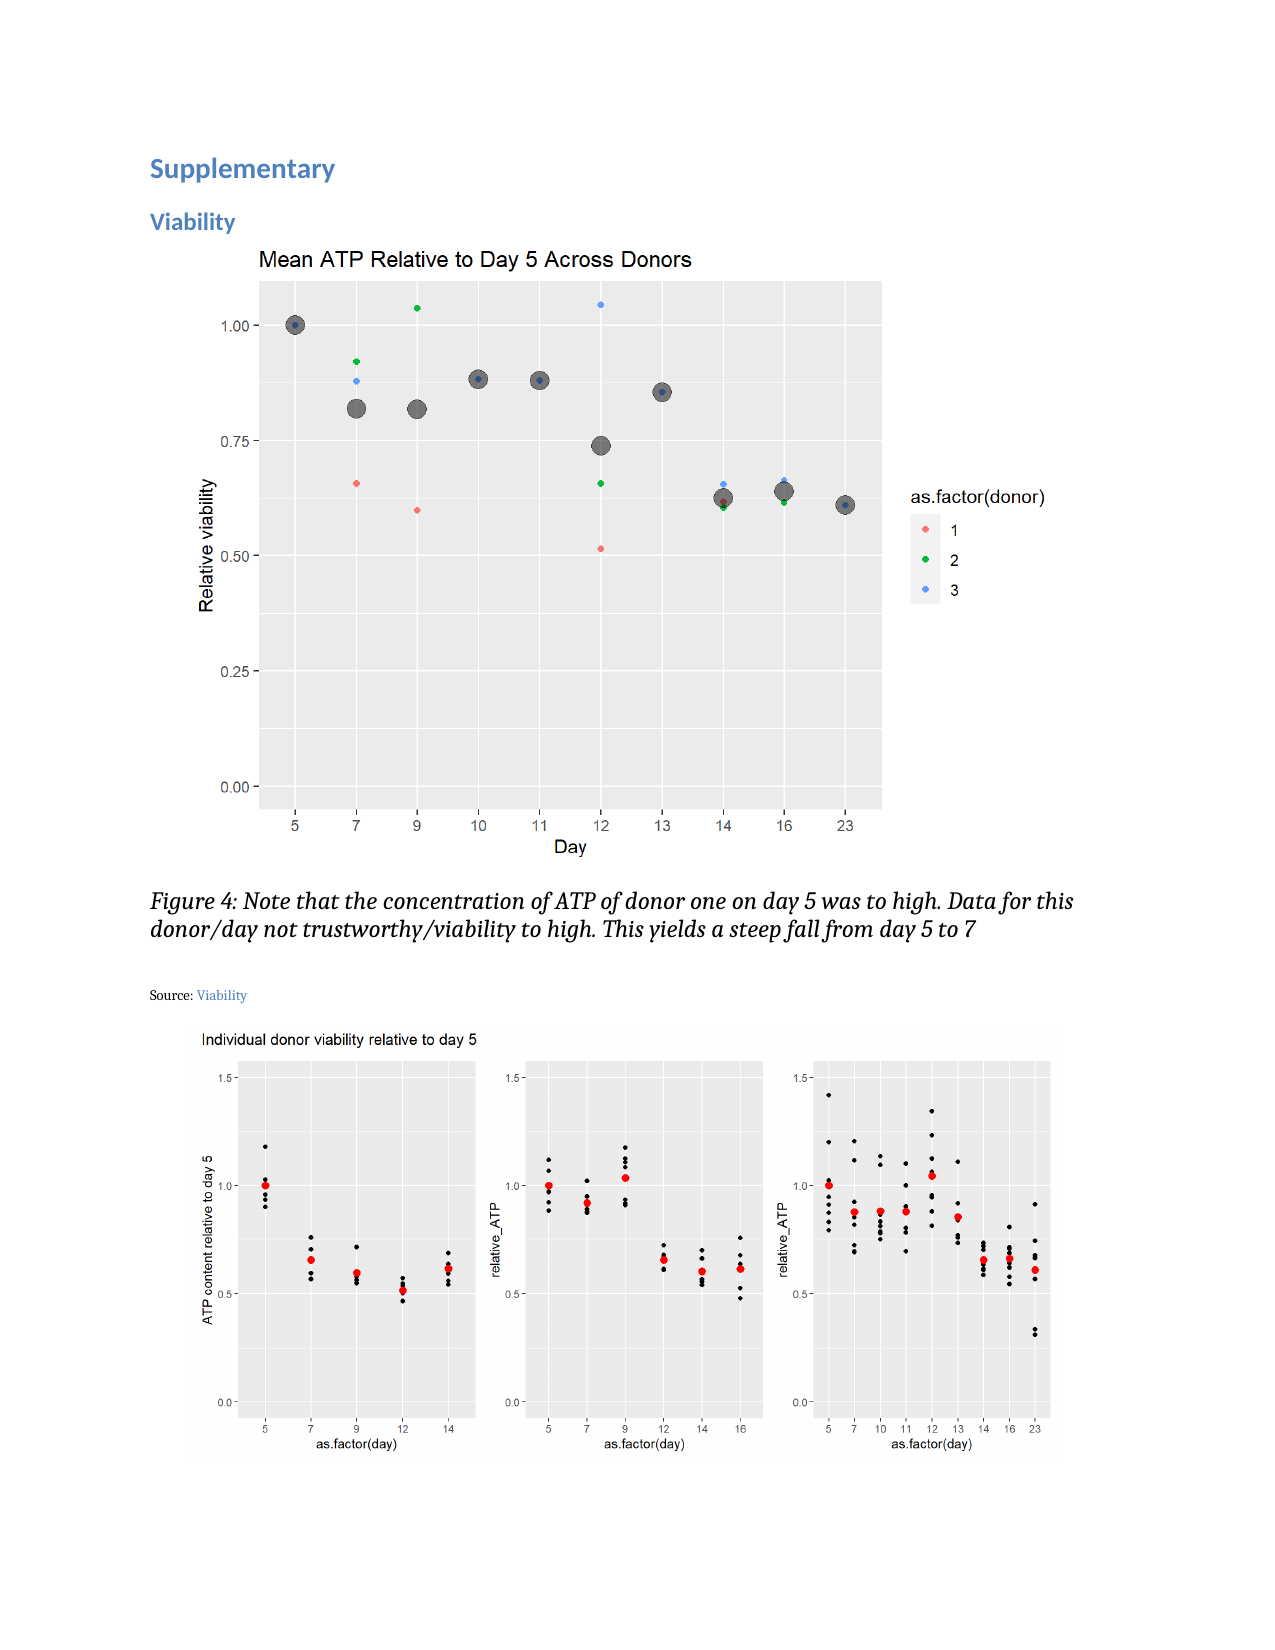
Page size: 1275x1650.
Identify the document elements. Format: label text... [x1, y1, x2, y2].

table_header Figure 4: Note that the concentration of ATP of donor one on day 5 was to high. Data for this donor/day not trustworthy/viability to high. This yields a steep fall from day 5 to 7 [139, 237, 1114, 957]
picture [188, 240, 1064, 866]
table_header Figure 5 [139, 1023, 1114, 1468]
subtitle Supplementary [150, 150, 1125, 186]
subtitle Viability [150, 206, 1125, 237]
text Source: Viability [150, 975, 1125, 1004]
picture [188, 1026, 1064, 1464]
